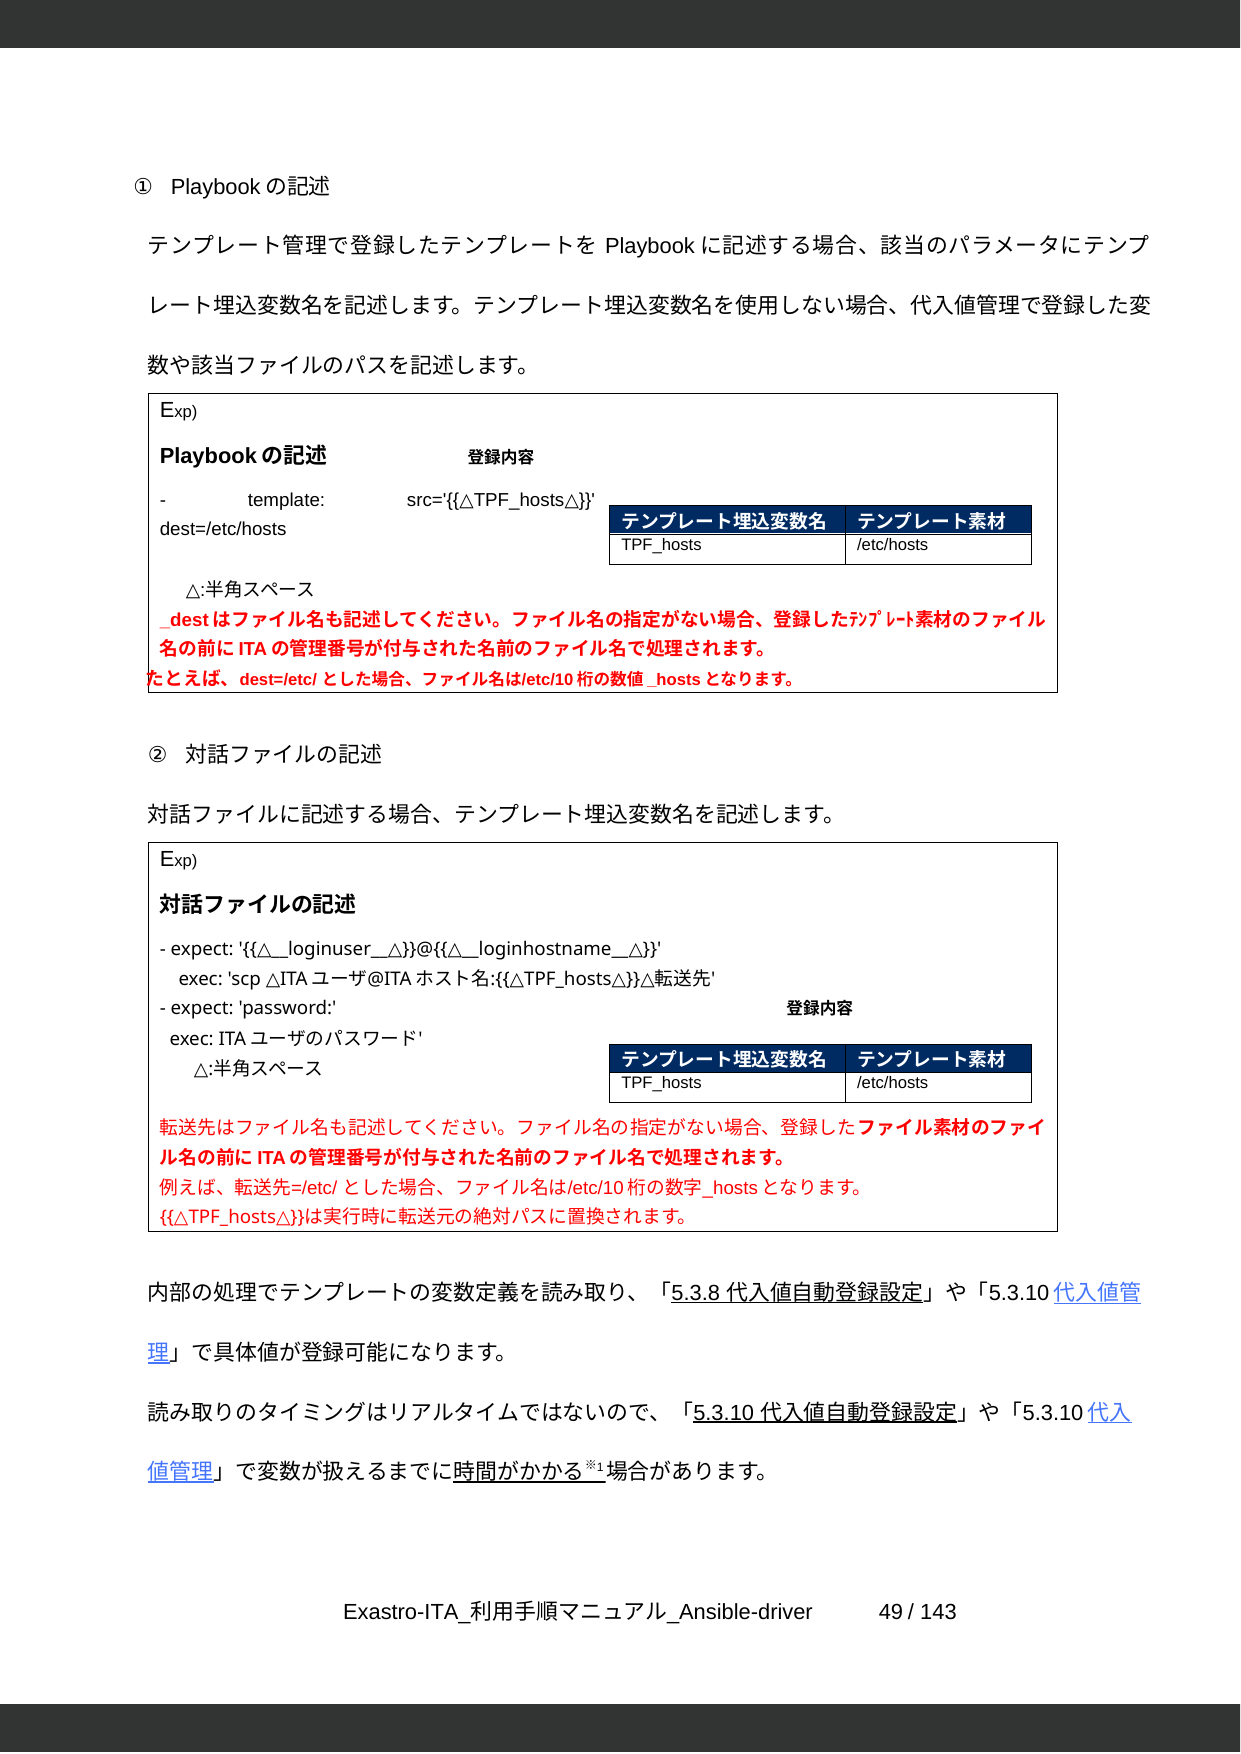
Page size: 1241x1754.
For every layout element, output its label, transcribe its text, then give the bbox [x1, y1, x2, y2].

text 内部の処理でテンプレートの変数定義を読み取り、「5.3.8 代入値自動登録設定」や「5.3.10代入値管理」で具体値が登録可能になります。 [148, 1261, 1152, 1381]
text 読み取りのタイミングはリアルタイムではないので、「5.3.10 代入値自動登録設定」や「5.3.10代入値管理」で変数が扱えるまでに時間がかかる※1場合があります。 [148, 1381, 1152, 1500]
text 対話ファイルに記述する場合、テンプレート埋込変数名を記述します。 [148, 783, 1152, 842]
table_header Exp) 対話ファイルの記述 - expect: '{{△__loginuser__△}}@{{△__loginhostname__△}}' exec: 'scp △ITAユーザ@ITAホスト名:{{△TPF_hosts△}}△転送先' - expect: 'password:' 登録内容 exec: ITAユーザのパスワード' △:半角スペース 転送先はファイル名も記述してください。ファイル名の指定がない場合、登録したファイル素材のファイル名の前にITAの管理番号が付与された名前のファイル名で処理されます。 例えば、転送先=/etc/ とした場合、ファイル名は/etc/10桁の数字_hostsとなります。 {{△TPF_hosts△}}は実行時に転送元の絶対パスに置換されます。 [149, 843, 1057, 1231]
list Playbookの記述 [133, 155, 1152, 214]
text テンプレート管理で登録したテンプレートをPlaybookに記述する場合、該当のパラメータにテンプレート埋込変数名を記述します。テンプレート埋込変数名を使用しない場合、代入値管理で登録した変数や該当ファイルのパスを記述します。 [148, 214, 1152, 393]
list 対話ファイルの記述 [148, 723, 1152, 783]
table_header Exp) Playbookの記述 登録内容 - template: src='{{△TPF_hosts△}}' dest=/etc/hosts △:半角スペース _destはファイル名も記述してください。ファイル名の指定がない場合、登録したﾃﾝﾌﾟﾚｰﾄ素材のファイル名の前にITAの管理番号が付与された名前のファイル名で処理されます。 たとえば、dest=/etc/ とした場合、ファイル名は/etc/10桁の数値 _hostsとなります。 [149, 394, 1057, 692]
picture [0, 1704, 1241, 1752]
picture [0, 0, 1241, 48]
